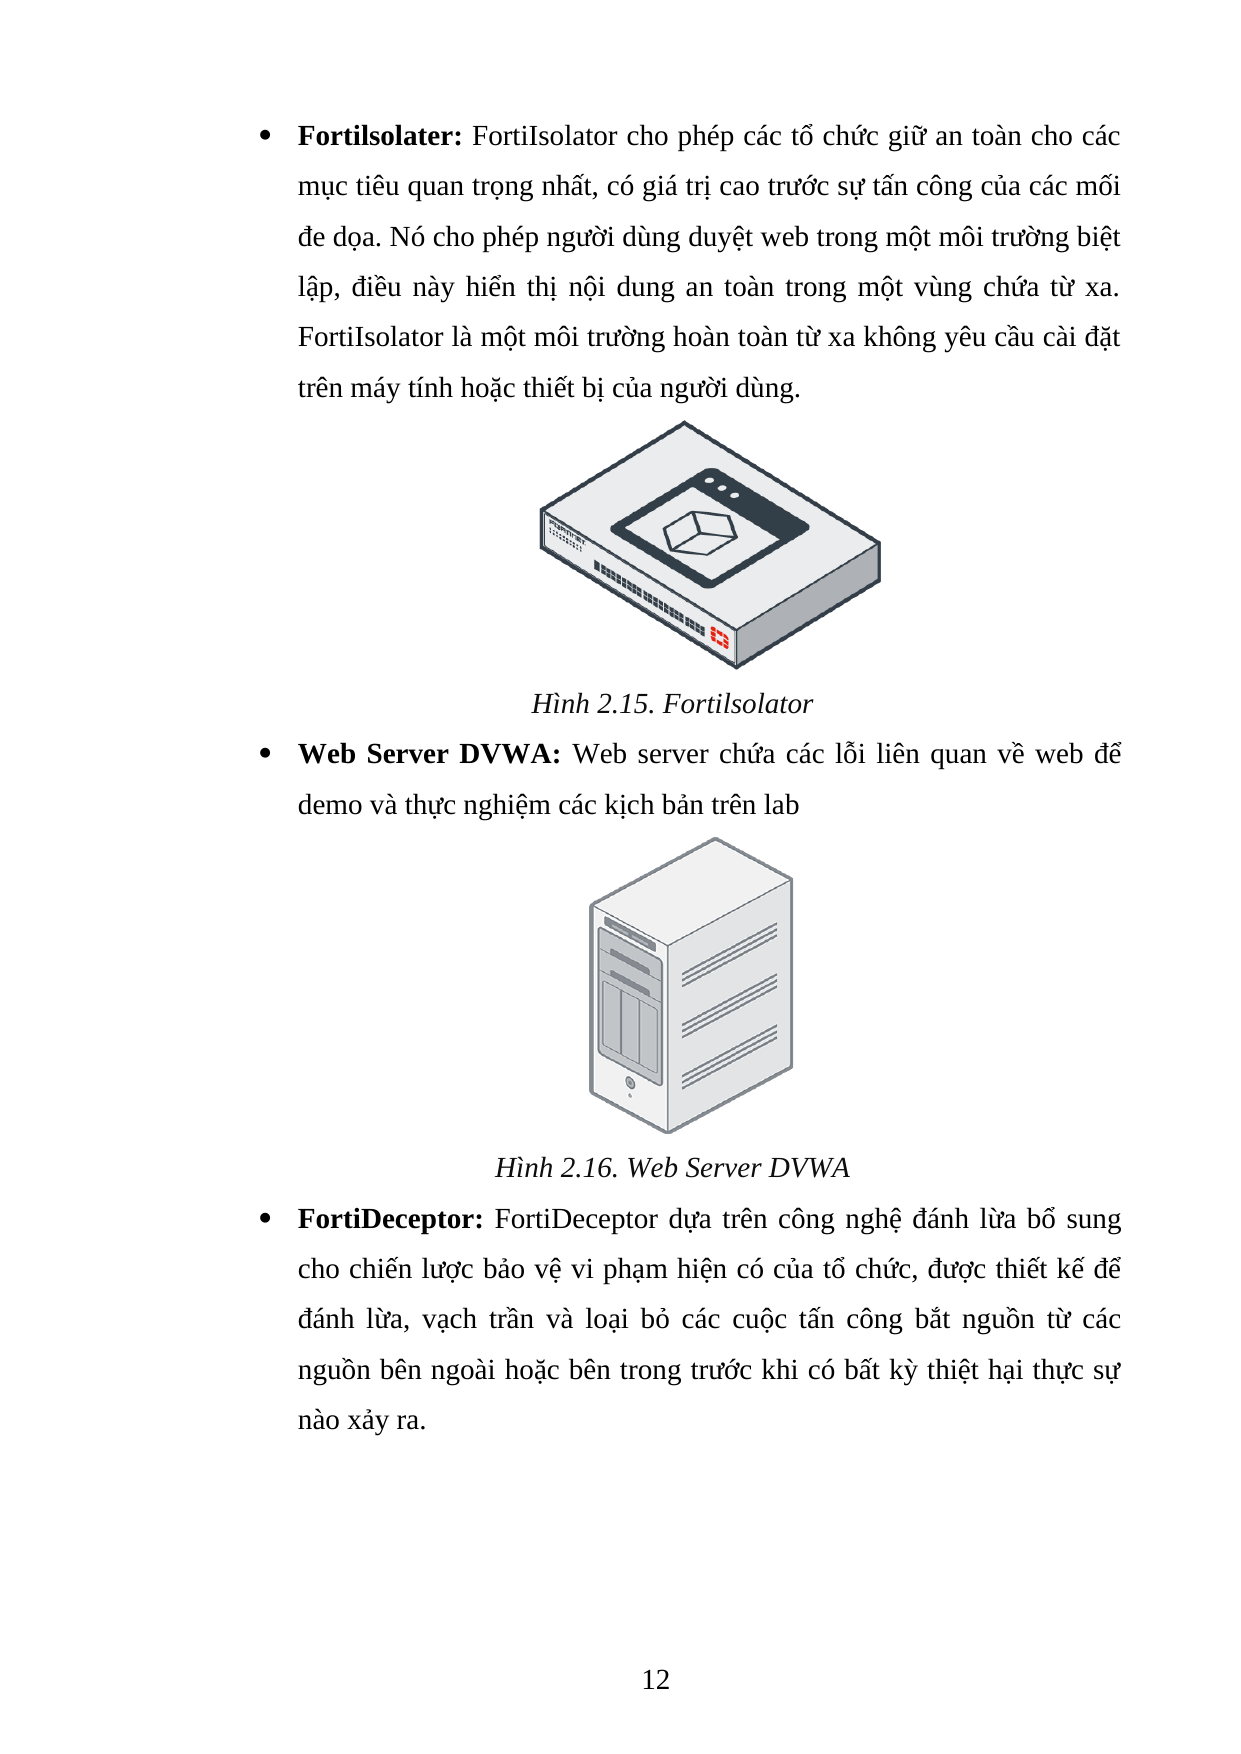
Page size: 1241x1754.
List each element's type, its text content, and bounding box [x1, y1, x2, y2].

picture [539, 420, 881, 670]
list Fortilsolater: FortiIsolator cho phép các tổ chức giữ an toàn cho các mục tiêu quan trọng nhất, có giá trị cao trước sự tấn công của các mối đe dọa. Nó cho phép người dùng duyệt web trong một môi trường biệt lập, điều này hiển thị nội dung an toàn trong một vùng chứa từ xa. FortiIsolator là một môi trường hoàn toàn từ xa không yêu cầu cài đặt trên máy tính hoặc thiết bị của người dùng. [260, 118, 1122, 403]
picture [589, 837, 794, 1134]
list FortiDeceptor: FortiDeceptor dựa trên công nghệ đánh lừa bổ sung cho chiến lược bảo vệ vi phạm hiện có của tổ chức, được thiết kế để đánh lừa, vạch trần và loại bỏ các cuộc tấn công bắt nguồn từ các nguồn bên ngoài hoặc bên trong trước khi có bất kỳ thiệt hại thực sự nào xảy ra. [260, 1201, 1122, 1436]
list Web Server DVWA: Web server chứa các lỗi liên quan về web để demo và thực nghiệm các kịch bản trên lab [260, 737, 1122, 821]
